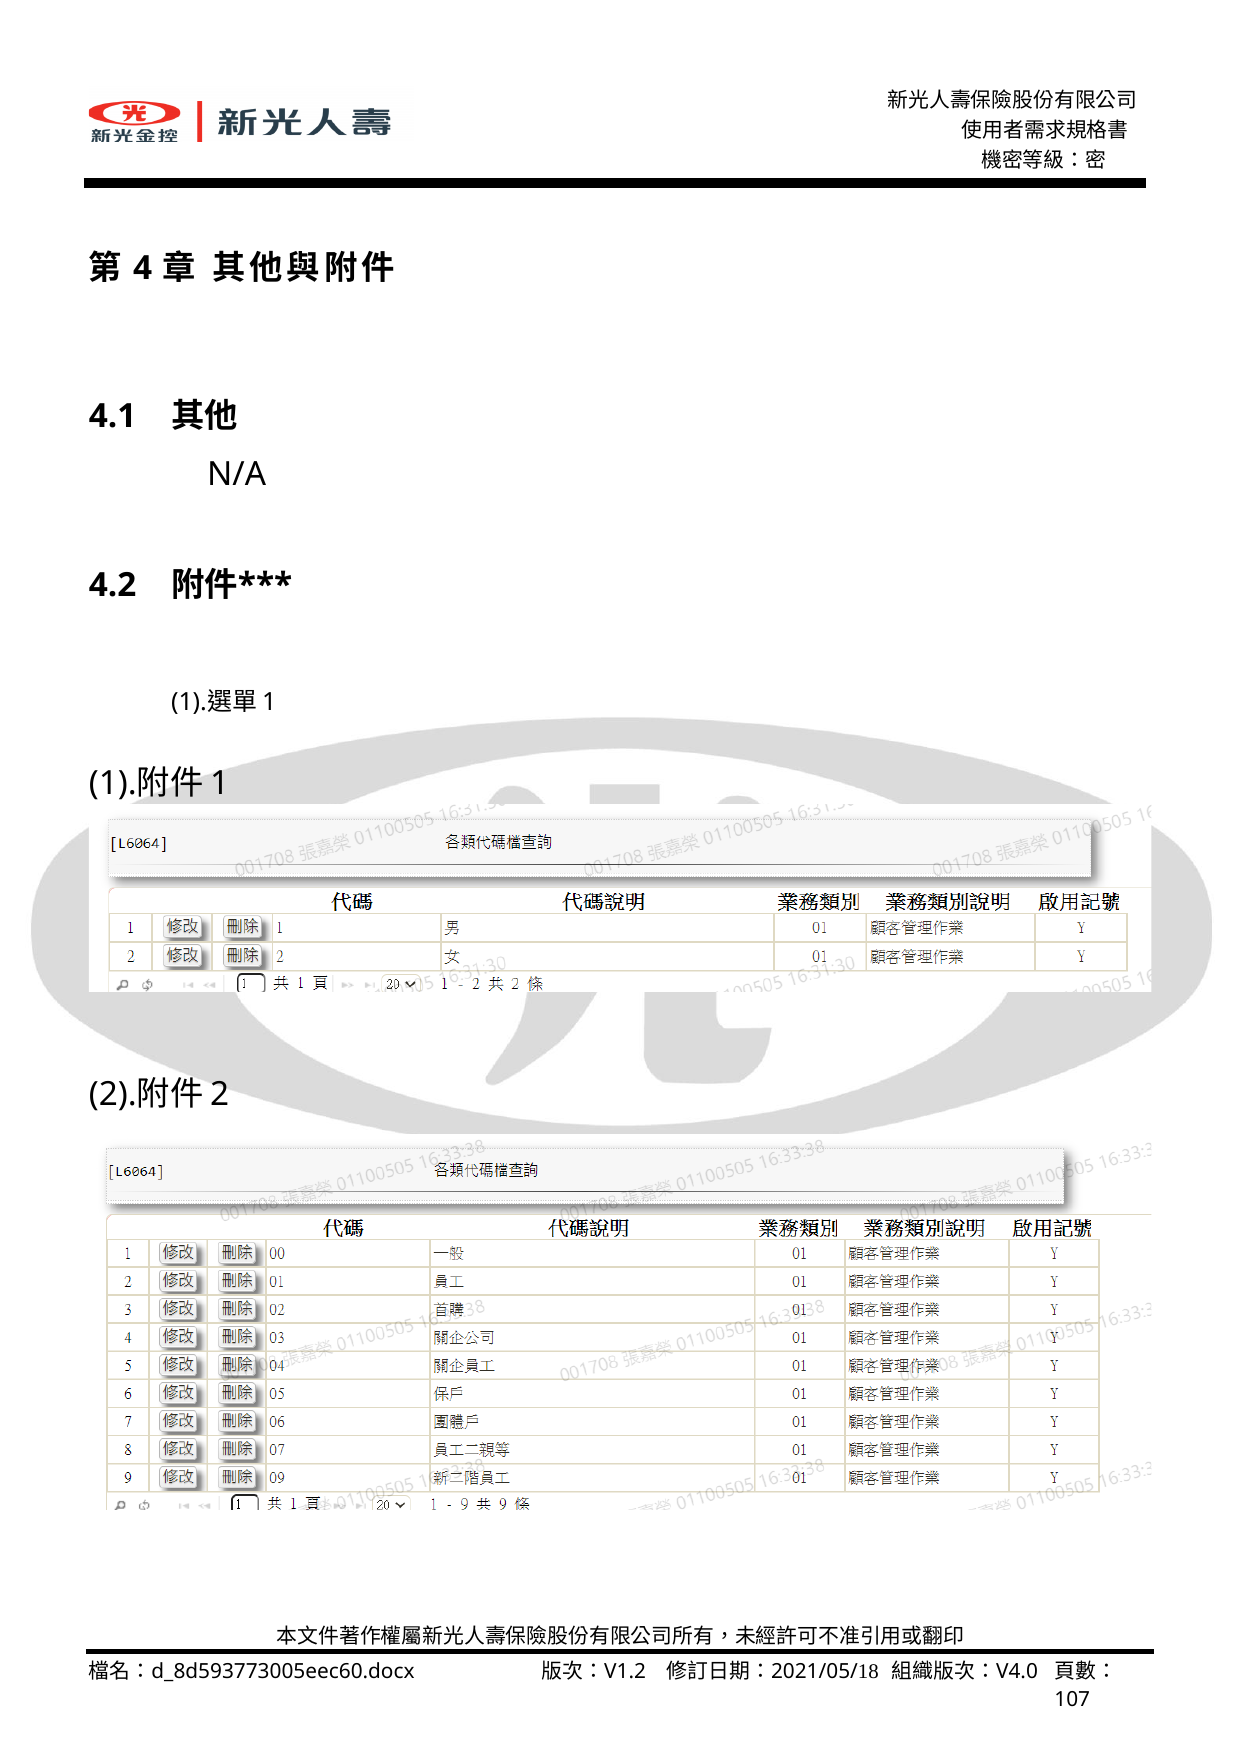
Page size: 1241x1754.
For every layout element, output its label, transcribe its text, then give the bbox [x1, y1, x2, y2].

picture [88, 86, 414, 142]
subtitle 4.1 其他 [89, 389, 1152, 437]
text N/A [207, 450, 1152, 495]
subtitle 第4章 其他與附件 [89, 227, 1152, 302]
picture [25, 709, 1215, 1510]
subtitle 4.2 附件 [89, 558, 1152, 606]
